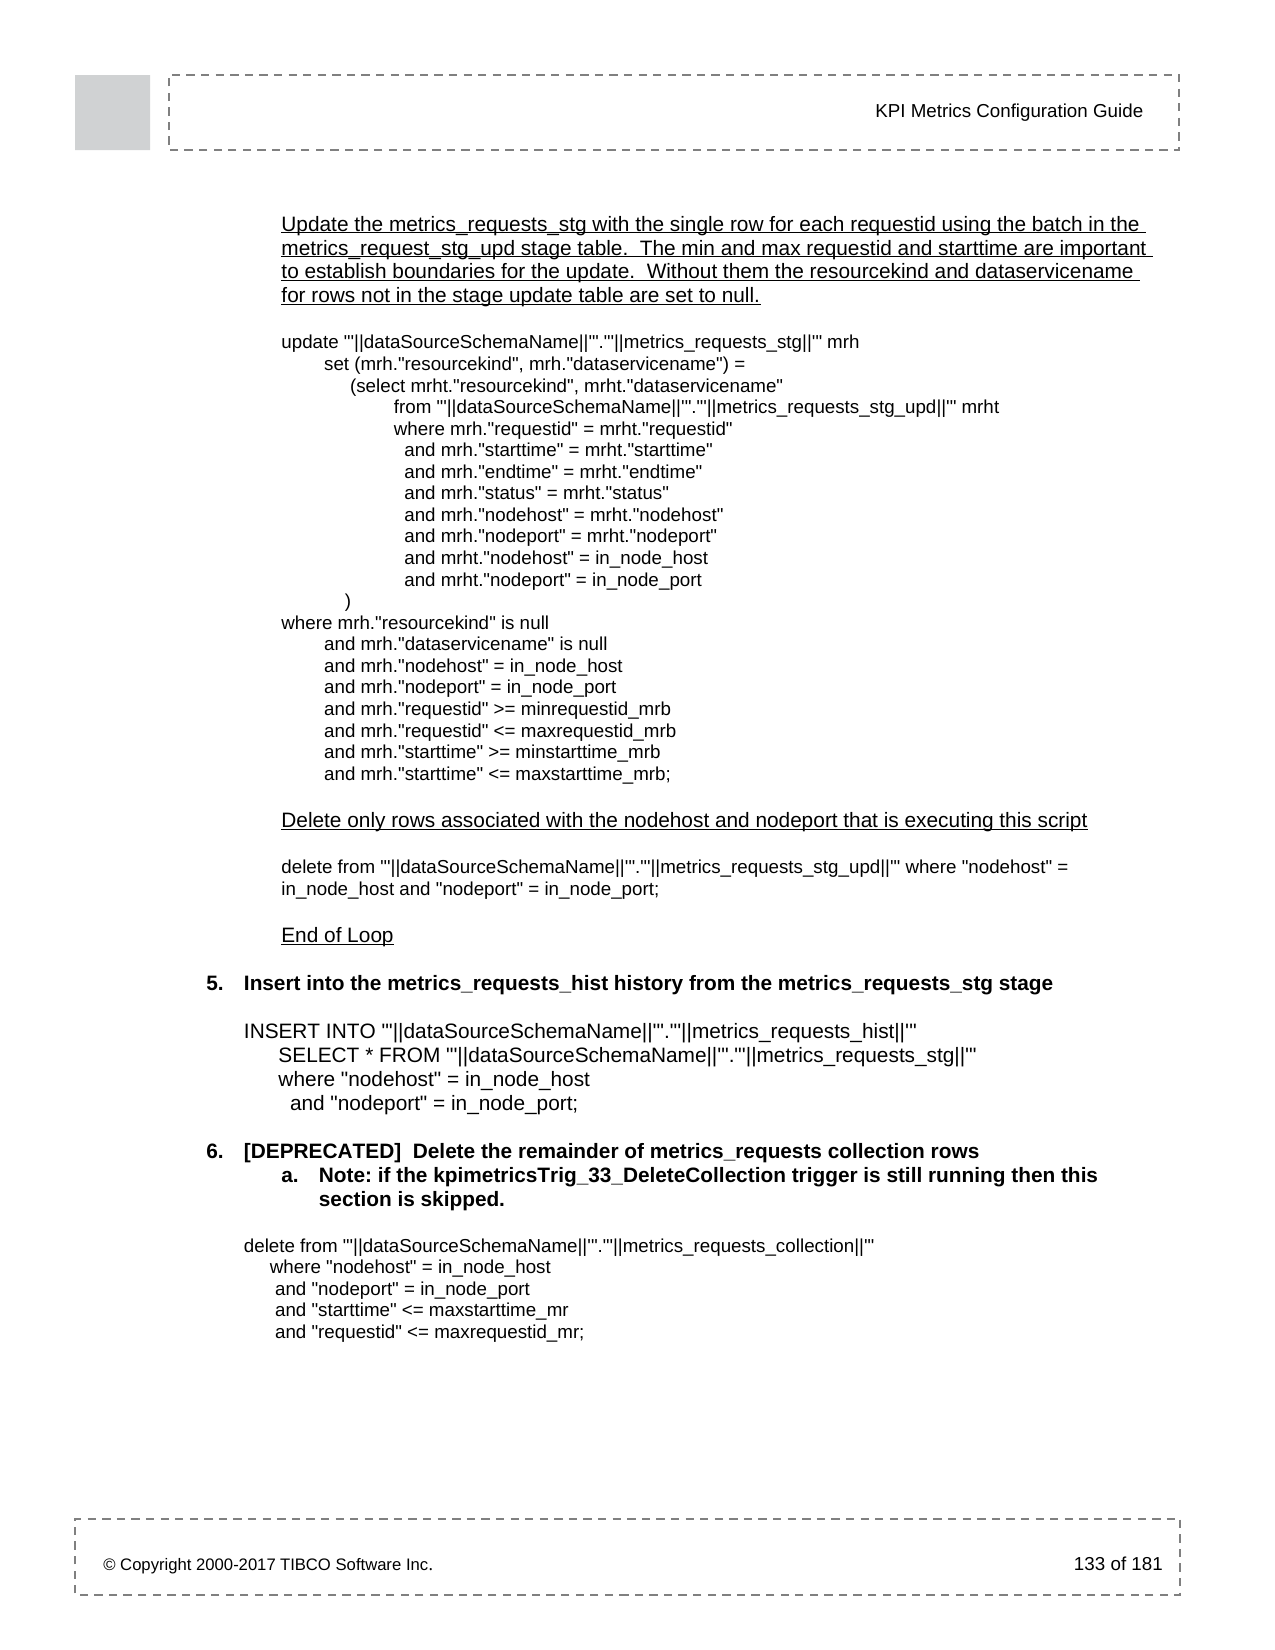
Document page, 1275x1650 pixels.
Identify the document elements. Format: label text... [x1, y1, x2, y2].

text INSERT INTO "'||dataSourceSchemaName||'"."'||metrics_requests_hist||'" [244, 1019, 1162, 1043]
text and mrh."nodeport" = mrht."nodeport" [281, 525, 1162, 547]
text and "starttime" <= maxstarttime_mr [244, 1299, 1162, 1321]
text ) [281, 590, 1162, 612]
text where mrh."resourcekind" is null [281, 612, 1162, 633]
text from "'||dataSourceSchemaName||'"."'||metrics_requests_stg_upd||'" mrht [356, 396, 1162, 417]
text and mrh."starttime" >= minstarttime_mrb [169, 741, 1162, 762]
text where mrh."requestid" = mrht."requestid" [281, 417, 1162, 439]
text set (mrh."resourcekind", mrh."dataservicename") = [281, 353, 1162, 374]
text and mrh."nodehost" = in_node_host [281, 655, 1162, 676]
text and mrht."nodeport" = in_node_port [281, 568, 1162, 590]
text and mrh."status" = mrht."status" [281, 482, 1162, 504]
text and "nodeport" = in_node_port; [244, 1091, 1162, 1115]
text delete from "'||dataSourceSchemaName||'"."'||metrics_requests_collection||'" [244, 1234, 1162, 1256]
text and mrh."requestid" <= maxrequestid_mrb [281, 719, 1162, 741]
text and mrh."nodehost" = mrht."nodehost" [281, 504, 1162, 525]
text and mrh."endtime" = mrht."endtime" [281, 461, 1162, 482]
text SELECT * FROM "'||dataSourceSchemaName||'"."'||metrics_requests_stg||'" [244, 1043, 1162, 1067]
text and mrh."starttime" <= maxstarttime_mrb; [281, 762, 1162, 784]
list Note: if the kpimetricsTrig_33_DeleteCollection trigger is still running then this section is skipped. [281, 1163, 1162, 1211]
text and mrh."requestid" >= minrequestid_mrb [281, 698, 1162, 719]
text and mrht."nodehost" = in_node_host [281, 547, 1162, 568]
text and "requestid" <= maxrequestid_mr; [244, 1321, 1162, 1342]
text Delete only rows associated with the nodehost and nodeport that is executing this script [281, 808, 1162, 832]
text and "nodeport" = in_node_port [244, 1278, 1162, 1299]
text and mrh."dataservicename" is null [281, 633, 1162, 655]
text End of Loop [281, 923, 1162, 947]
text where "nodehost" = in_node_host [244, 1256, 1162, 1278]
text (select mrht."resourcekind", mrht."dataservicename" [281, 374, 1162, 396]
text where "nodehost" = in_node_host [244, 1067, 1162, 1091]
text update "'||dataSourceSchemaName||'"."'||metrics_requests_stg||'" mrh [281, 331, 1162, 353]
text and mrh."starttime" = mrht."starttime" [281, 439, 1162, 461]
text and mrh."nodeport" = in_node_port [281, 676, 1162, 698]
list Insert into the metrics_requests_hist history from the metrics_requests_stg stage [206, 971, 1162, 995]
text delete from "'||dataSourceSchemaName||'"."'||metrics_requests_stg_upd||'" where "nodehost" = in_node_host and "nodeport" = in_node_port; [281, 856, 1162, 899]
text Update the metrics_requests_stg with the single row for each requestid using the batch in the metrics_request_stg_upd stage table. The min and max requestid and starttime are important to establish boundaries for the update. Without them the resourcekind and dataservicename for rows not in the stage update table are set to null. [281, 211, 1162, 307]
list [DEPRECATED] Delete the remainder of metrics_requests collection rows [206, 1139, 1162, 1163]
